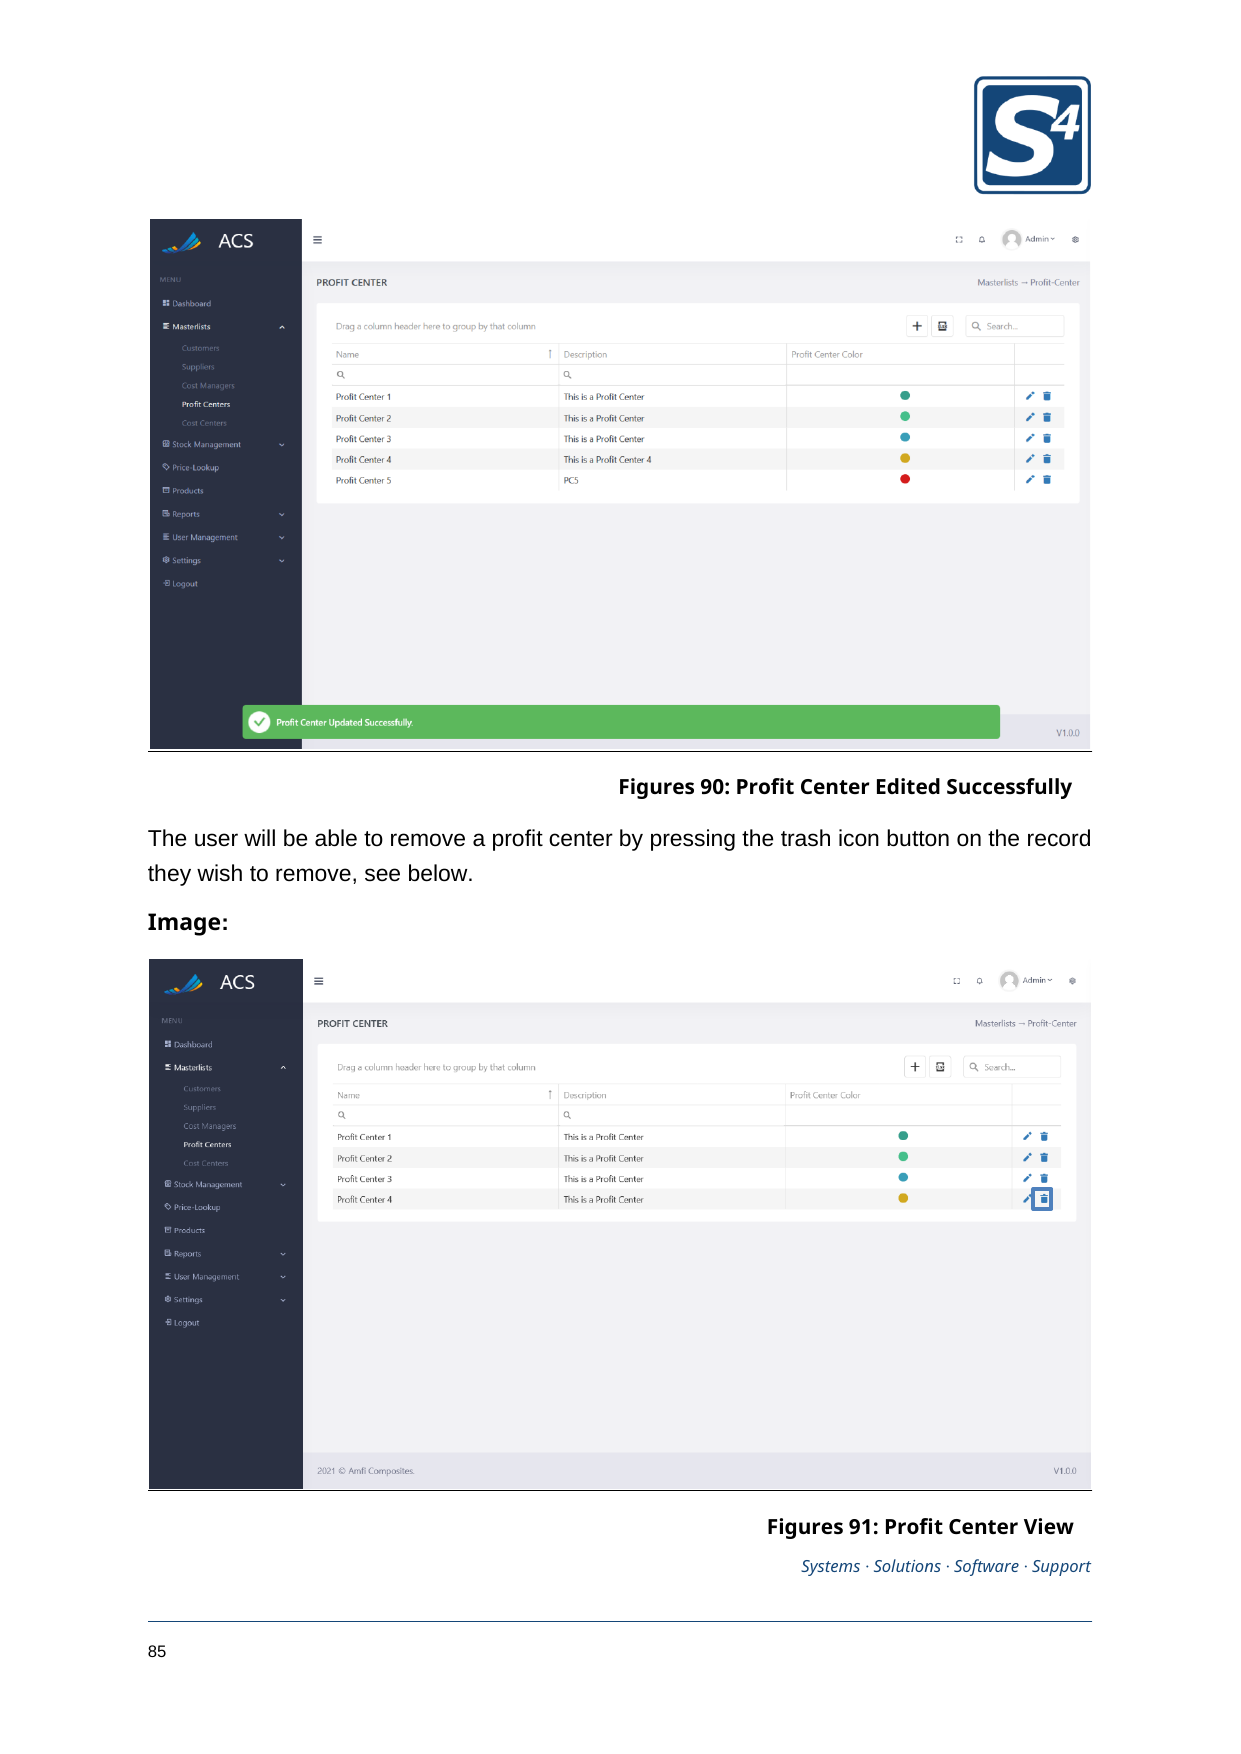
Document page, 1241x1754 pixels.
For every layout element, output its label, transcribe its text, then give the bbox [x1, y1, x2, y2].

picture [149, 959, 1091, 1489]
text Figures 91: Profit Center View [738, 1512, 1092, 1540]
picture [972, 75, 1093, 196]
text The user will be able to remove a profit center by pressing the trash icon button on the record they wish to remove, see below. [148, 825, 1092, 886]
text Image: [148, 906, 1092, 937]
text Figures 90: Profit Center Edited Successfully [598, 772, 1092, 800]
picture [150, 219, 1091, 749]
